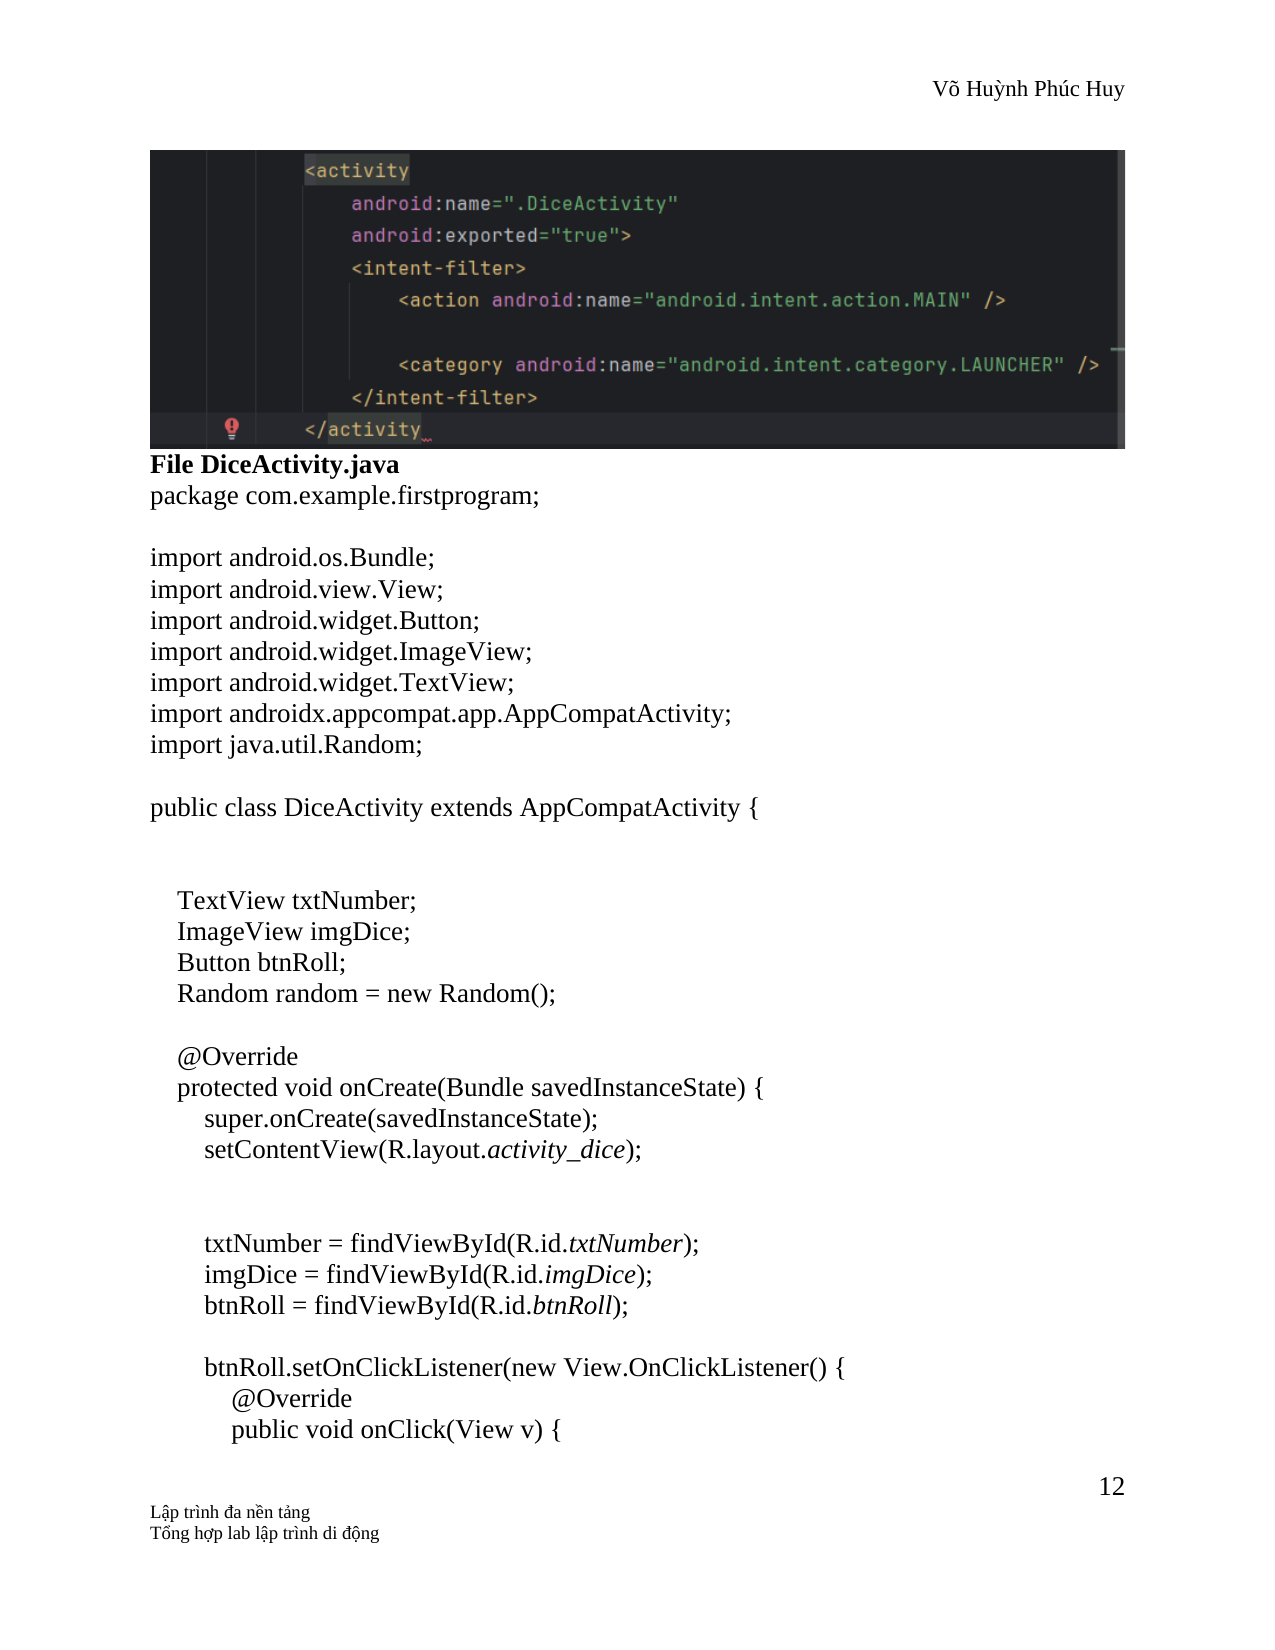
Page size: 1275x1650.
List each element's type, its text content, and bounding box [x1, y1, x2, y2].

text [150, 479, 1125, 1445]
picture [150, 150, 1125, 449]
text File DiceActivity.java [150, 449, 1125, 479]
